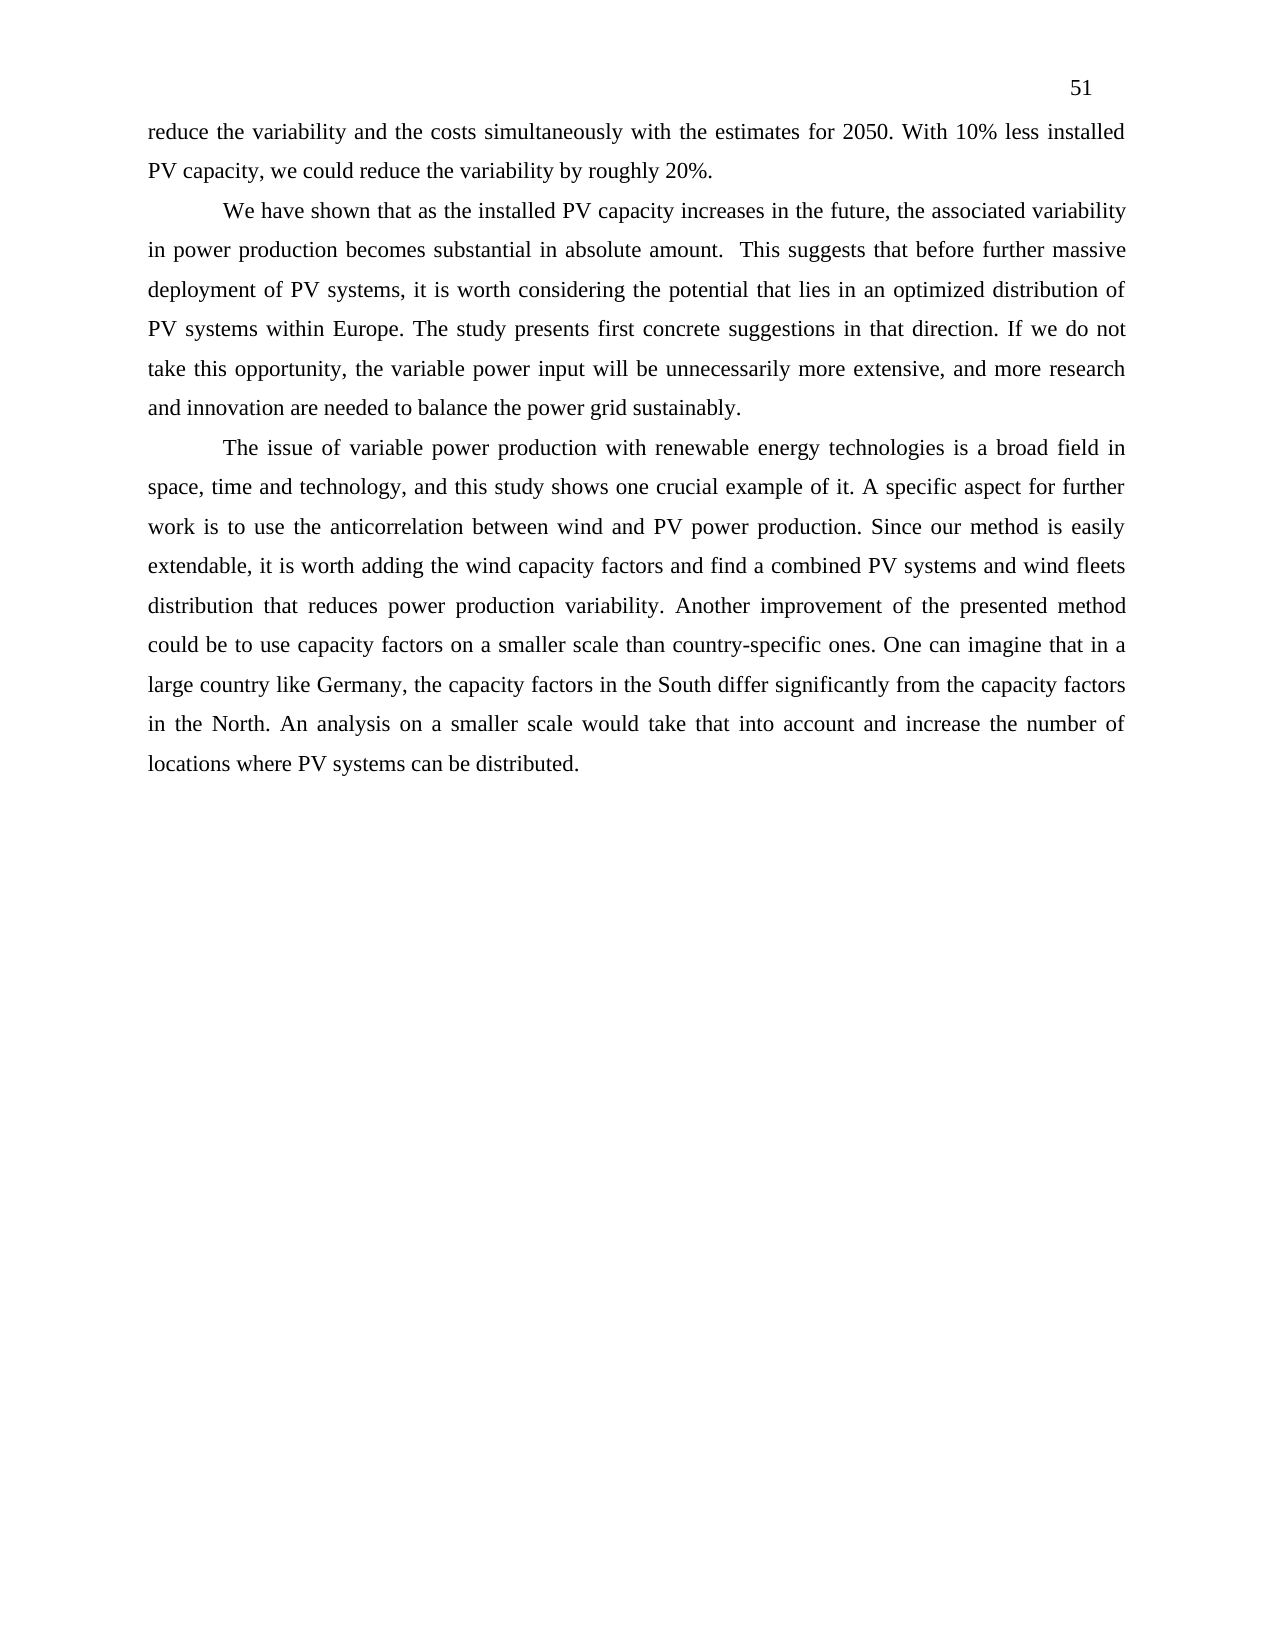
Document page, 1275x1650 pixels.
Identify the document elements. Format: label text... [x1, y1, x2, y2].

text The issue of variable power production with renewable energy technologies is a broad field in space, time and technology, and this study shows one crucial example of it. A specific aspect for further work is to use the anticorrelation between wind and PV power production. Since our method is easily extendable, it is worth adding the wind capacity factors and find a combined PV systems and wind fleets distribution that reduces power production variability. Another improvement of the presented method could be to use capacity factors on a smaller scale than country-specific ones. One can imagine that in a large country like Germany, the capacity factors in the South differ significantly from the capacity factors in the North. An analysis on a smaller scale would take that into account and increase the number of locations where PV systems can be distributed. [148, 434, 1127, 776]
text We have shown that as the installed PV capacity increases in the future, the associated variability in power production becomes substantial in absolute amount. This suggests that before further massive deployment of PV systems, it is worth considering the potential that lies in an optimized distribution of PV systems within Europe. The study presents first concrete suggestions in that direction. If we do not take this opportunity, the variable power input will be unnecessarily more extensive, and more research and innovation are needed to balance the power grid sustainably. [148, 197, 1127, 421]
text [148, 118, 1127, 184]
